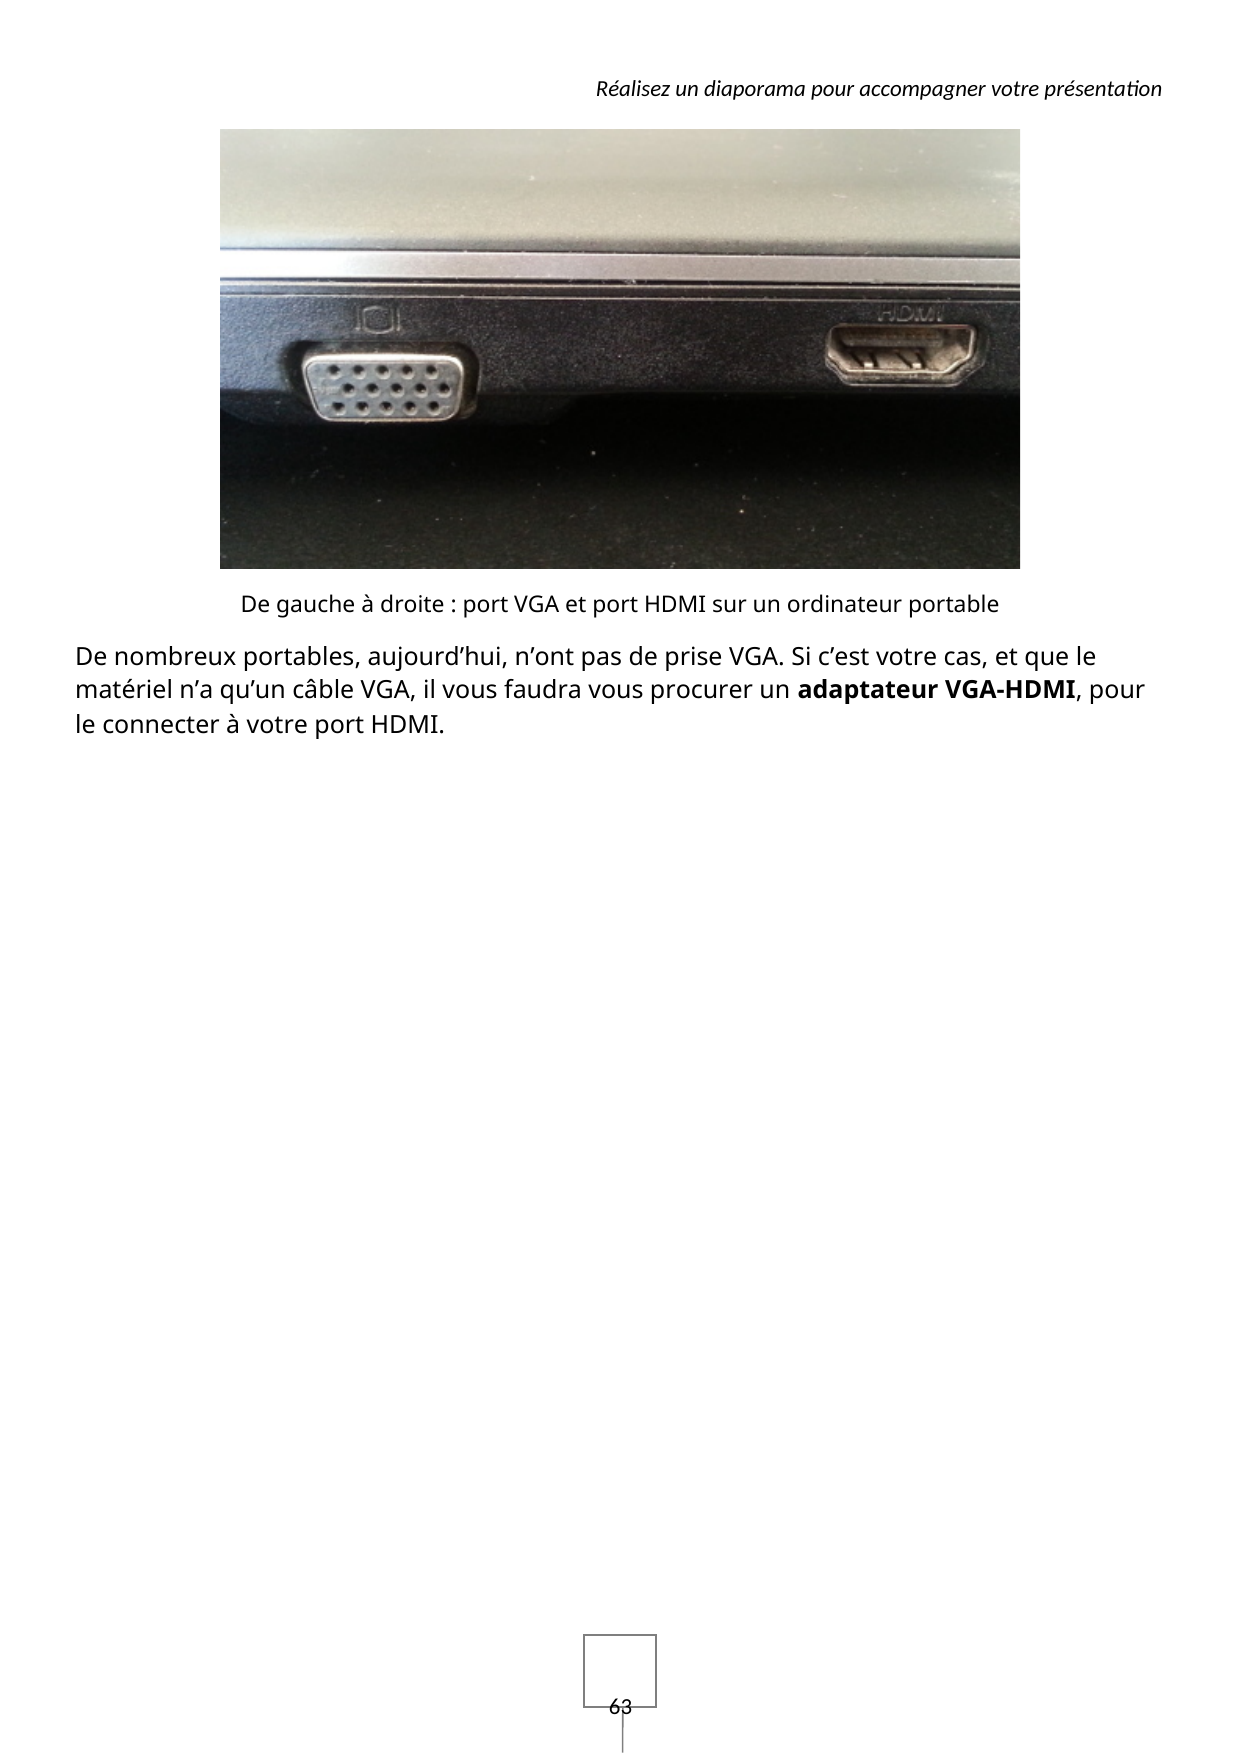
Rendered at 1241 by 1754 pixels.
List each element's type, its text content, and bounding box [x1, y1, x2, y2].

text De nombreux portables, aujourd’hui, n’ont pas de prise VGA. Si c’est votre cas, et que le matériel n’a qu’un câble VGA, il vous faudra vous procurer un adaptateur VGA-HDMI, pour le connecter à votre port HDMI. [75, 638, 1165, 740]
picture [220, 129, 1020, 569]
text De gauche à droite : port VGA et port HDMI sur un ordinateur portable [75, 588, 1165, 619]
